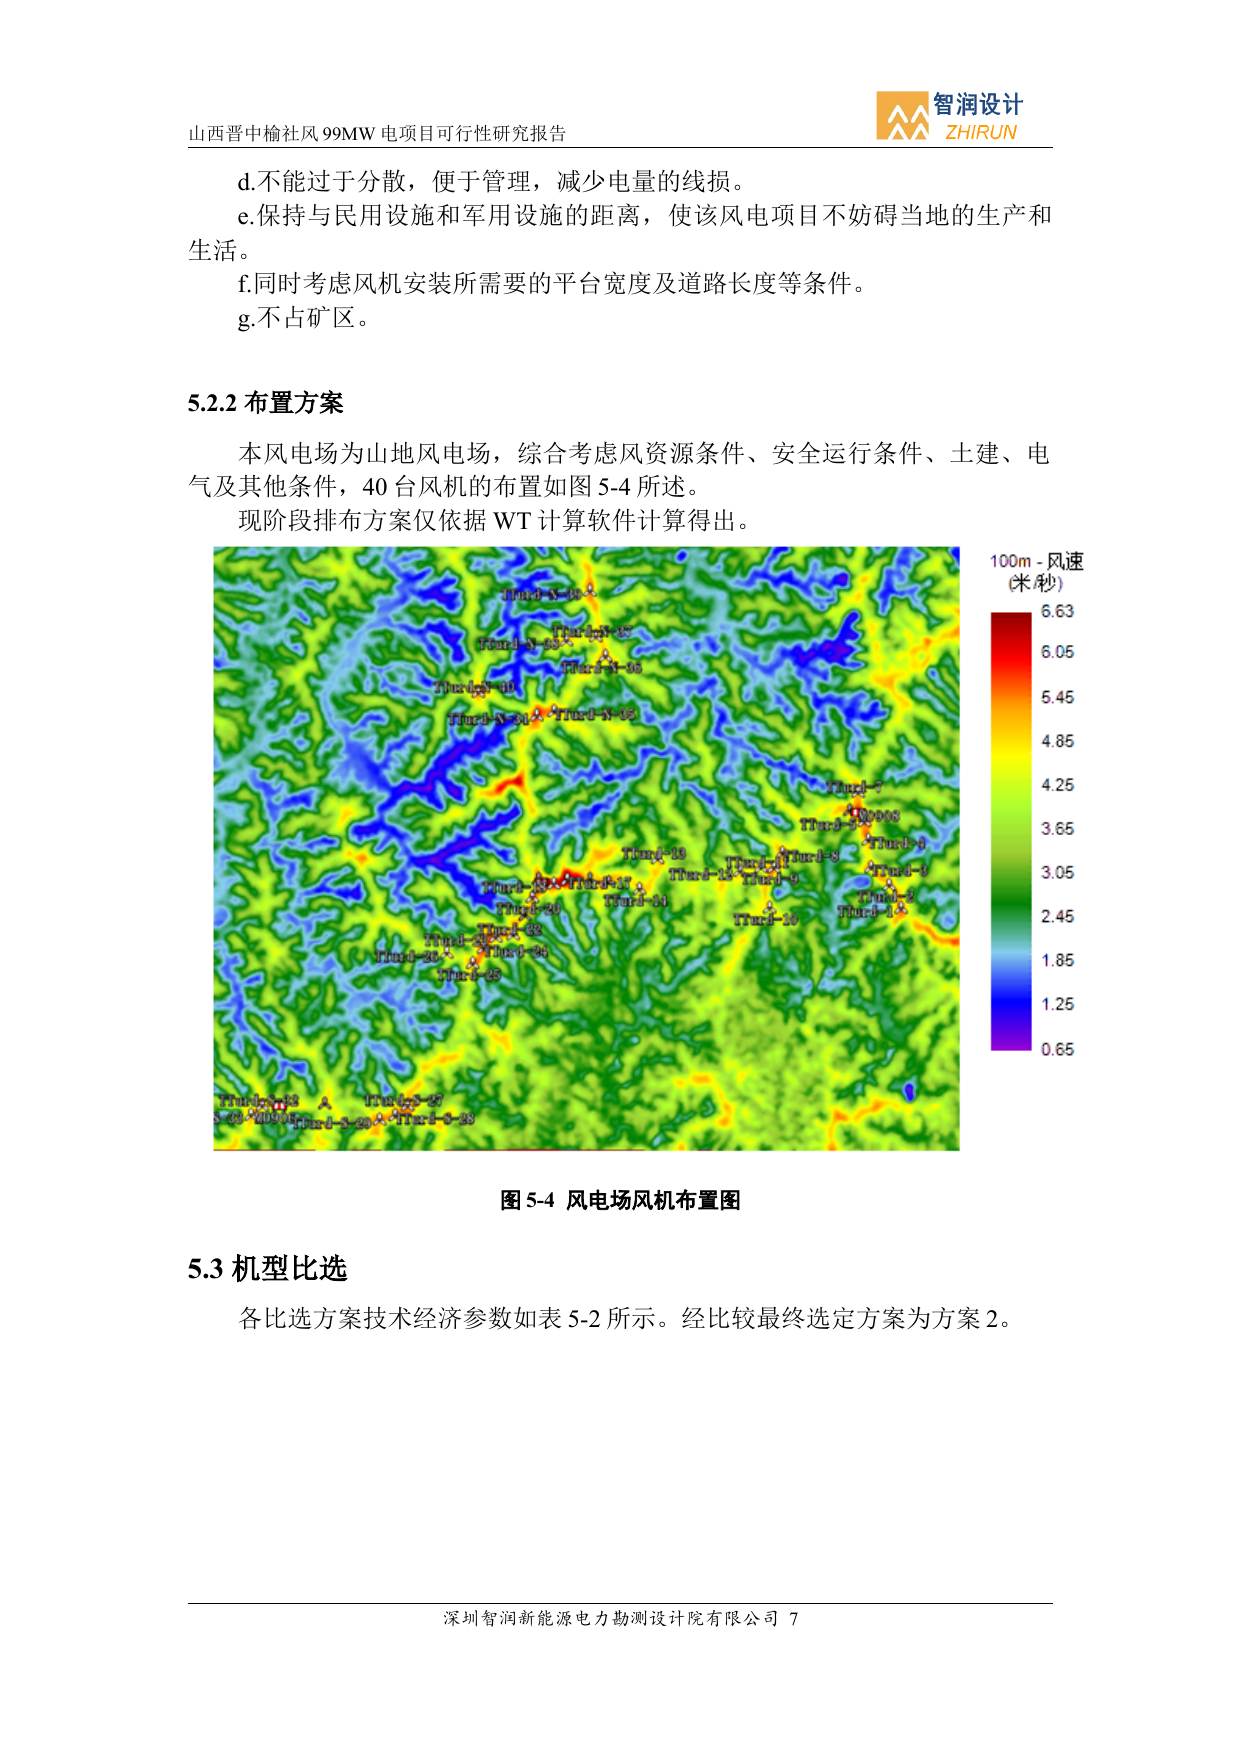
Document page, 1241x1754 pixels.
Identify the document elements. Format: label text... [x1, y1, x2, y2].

text d.不能过于分散，便于管理，减少电量的线损。 [187, 163, 1053, 197]
text 各比选方案技术经济参数如表5-2所示。经比较最终选定方案为方案2。 [187, 1301, 1053, 1335]
picture [876, 88, 1024, 141]
text g.不占矿区。 [187, 299, 1053, 333]
text 图5-4 风电场风机布置图 [187, 1182, 1053, 1216]
title 5.2.2 布置方案 [187, 384, 1053, 418]
text e.保持与民用设施和军用设施的距离，使该风电项目不妨碍当地的生产和生活。 [187, 197, 1053, 265]
text f.同时考虑风机安装所需要的平台宽度及道路长度等条件。 [187, 265, 1053, 299]
picture [206, 537, 1093, 1159]
text 本风电场为山地风电场，综合考虑风资源条件、安全运行条件、土建、电气及其他条件，40台风机的布置如图5-4所述。 [187, 435, 1053, 503]
subtitle 5.3 机型比选 [187, 1233, 1053, 1301]
text 现阶段排布方案仅依据WT计算软件计算得出。 [187, 503, 1053, 537]
